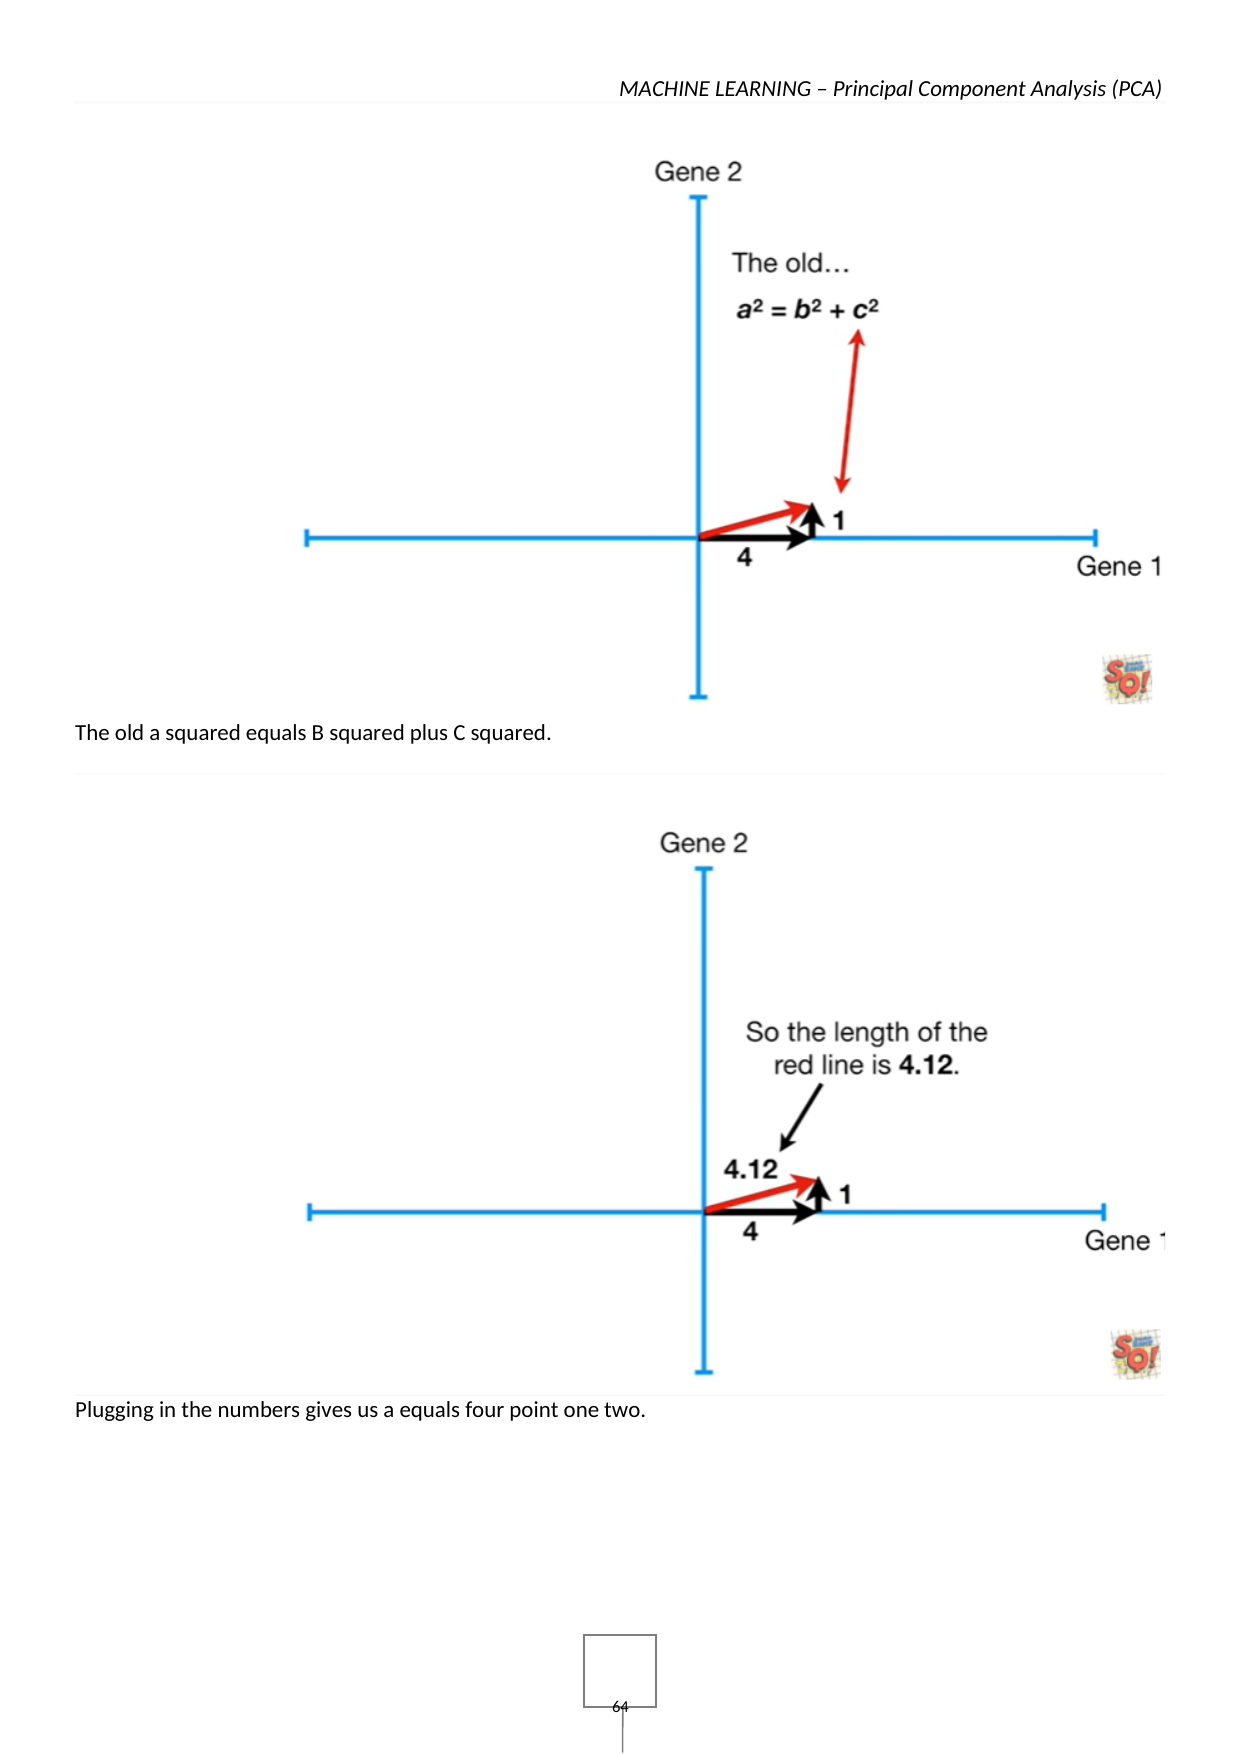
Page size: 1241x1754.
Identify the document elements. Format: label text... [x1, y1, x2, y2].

text The old a squared equals B squared plus C squared. [75, 718, 1165, 746]
text Plugging in the numbers gives us a equals four point one two. [75, 1396, 1165, 1423]
picture [75, 101, 1166, 718]
picture [75, 773, 1166, 1396]
